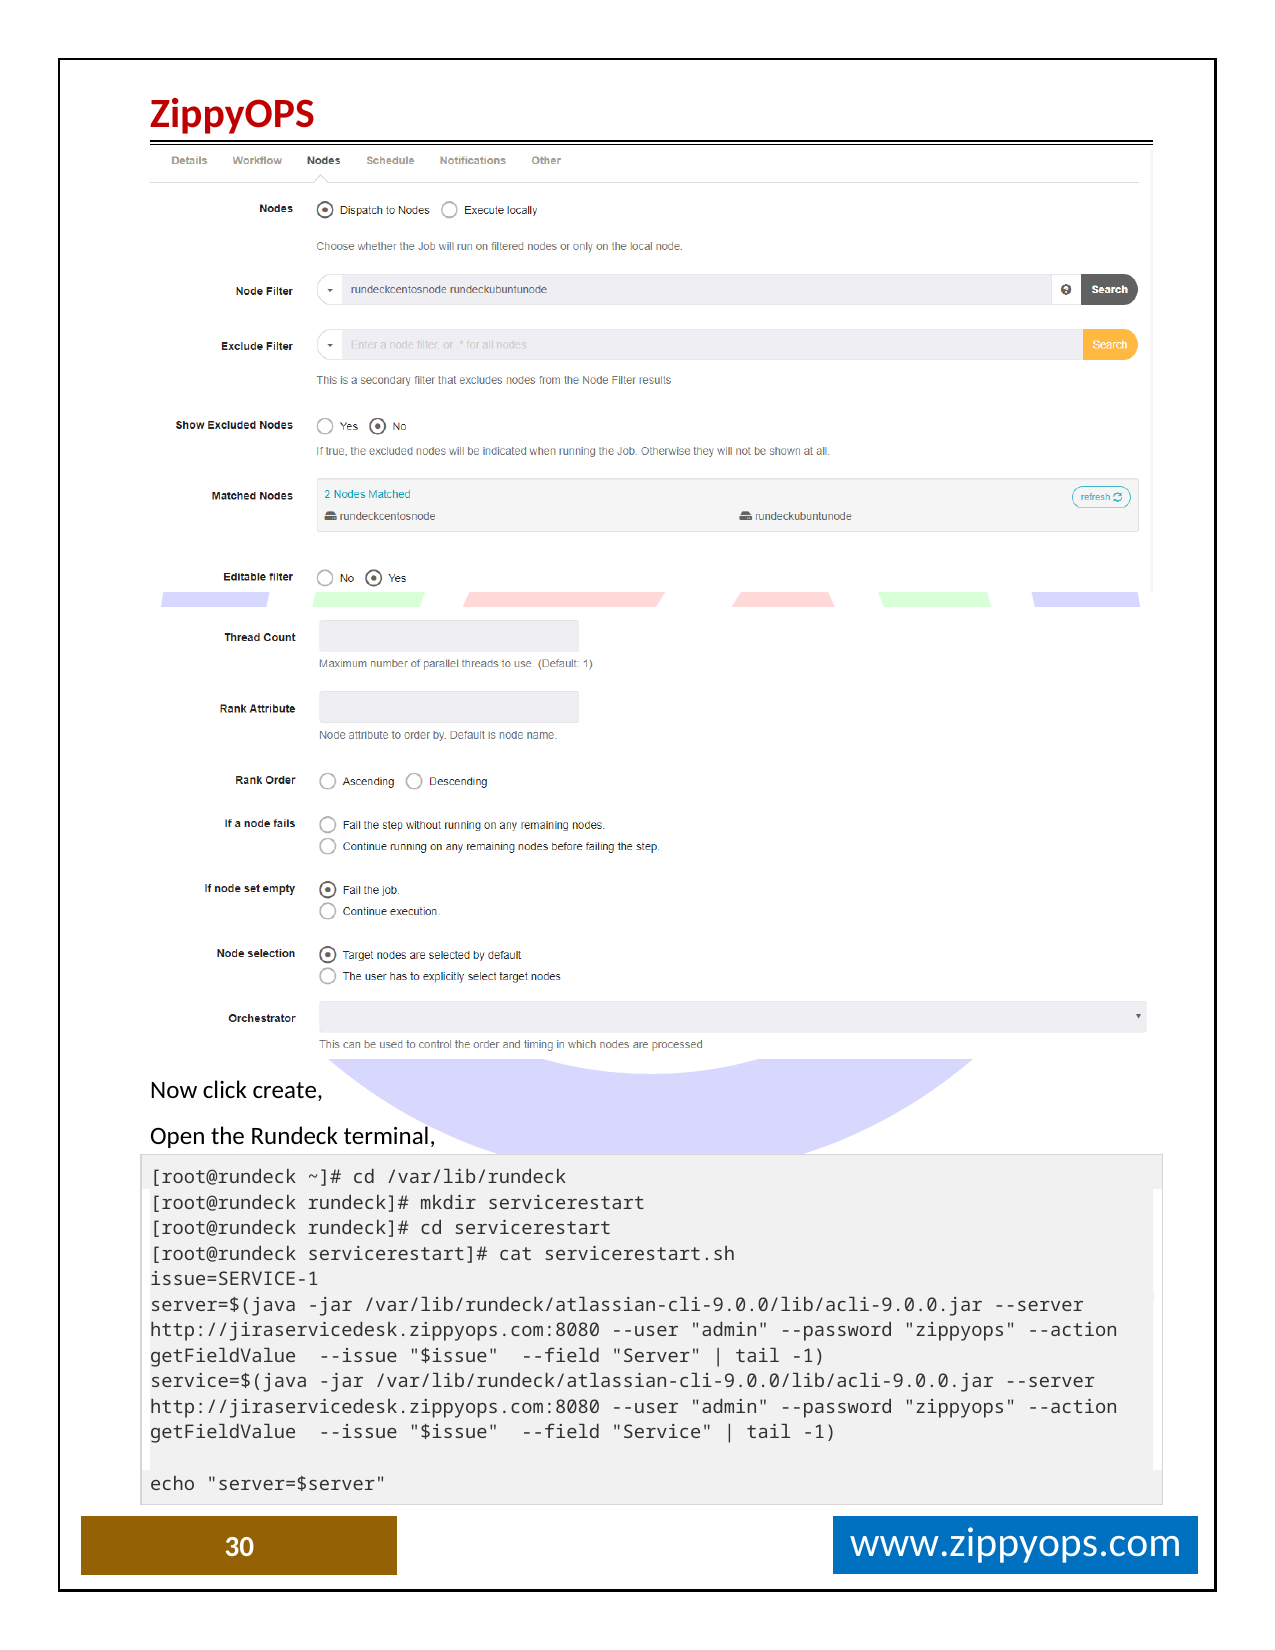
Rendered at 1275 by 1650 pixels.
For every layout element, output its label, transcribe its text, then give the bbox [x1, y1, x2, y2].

text echo "server=$server" [142, 1460, 1162, 1504]
picture [150, 607, 1154, 1059]
text Open the Rundeck terminal, [150, 1120, 1153, 1151]
text Now click create, [150, 1074, 1153, 1104]
picture [150, 150, 1154, 592]
text server=$(java -jar /var/lib/rundeck/atlassian-cli-9.0.0/lib/acli-9.0.0.jar --server http://jiraservicedesk.zippyops.com:8080 --user "admin" --password "zippyops" --action getFieldValue --issue "$issue" --field "Server" | tail -1) [150, 1291, 1153, 1368]
text issue=SERVICE-1 [150, 1266, 1153, 1291]
text [root@rundeck ~]# cd /var/lib/rundeck [142, 1155, 1162, 1189]
text [root@rundeck servicerestart]# cat servicerestart.sh [150, 1240, 1153, 1266]
text [root@rundeck rundeck]# cd servicerestart [150, 1214, 1153, 1240]
text service=$(java -jar /var/lib/rundeck/atlassian-cli-9.0.0/lib/acli-9.0.0.jar --server http://jiraservicedesk.zippyops.com:8080 --user "admin" --password "zippyops" --action getFieldValue --issue "$issue" --field "Service" | tail -1) [150, 1368, 1153, 1444]
text [root@rundeck rundeck]# mkdir servicerestart [150, 1189, 1153, 1214]
